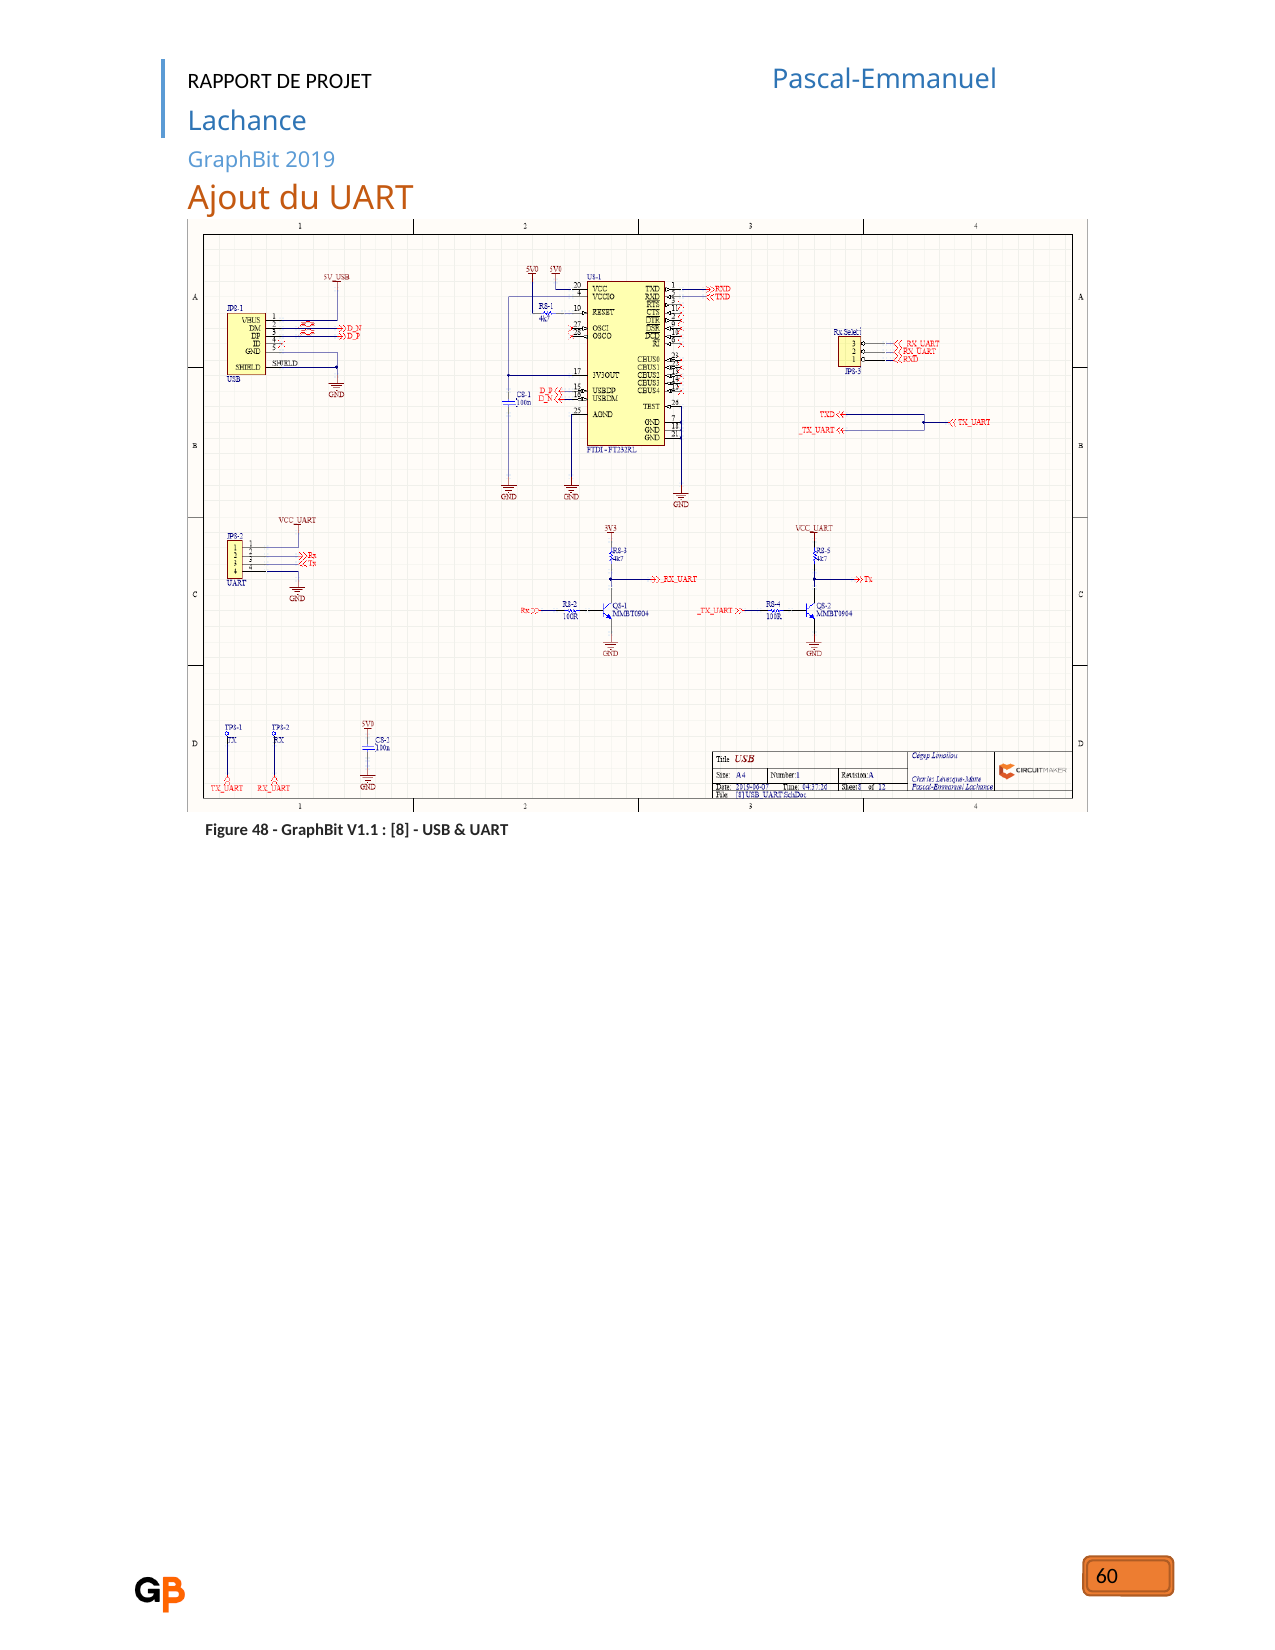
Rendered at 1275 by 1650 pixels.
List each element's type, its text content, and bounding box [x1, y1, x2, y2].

picture [187, 219, 1088, 812]
subtitle Ajout du UART [187, 174, 1087, 219]
picture [133, 1575, 188, 1614]
